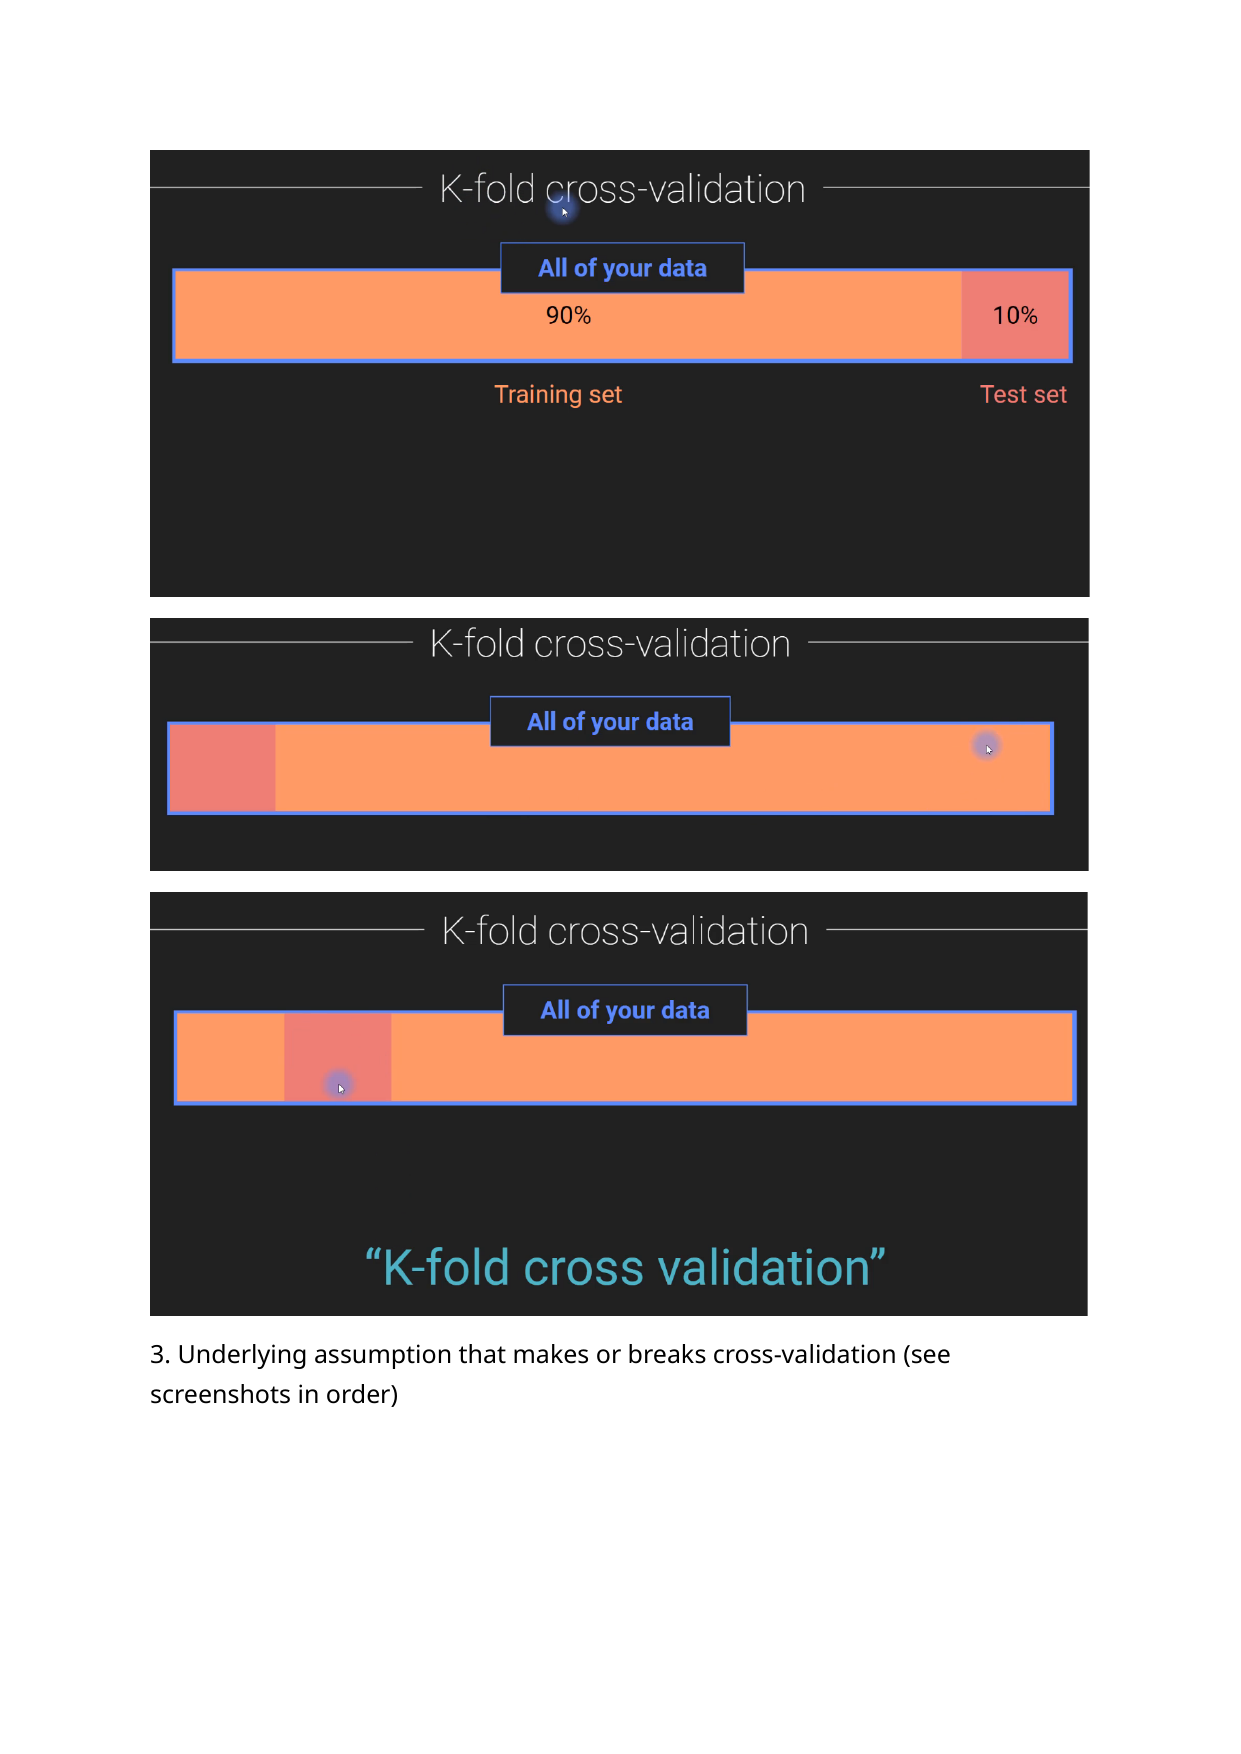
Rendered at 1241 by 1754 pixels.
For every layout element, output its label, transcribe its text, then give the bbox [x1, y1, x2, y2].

picture [150, 618, 1089, 871]
picture [150, 150, 1090, 597]
text 3. Underlying assumption that makes or breaks cross-validation (see screenshots in order) [150, 1337, 1090, 1410]
picture [150, 892, 1088, 1316]
